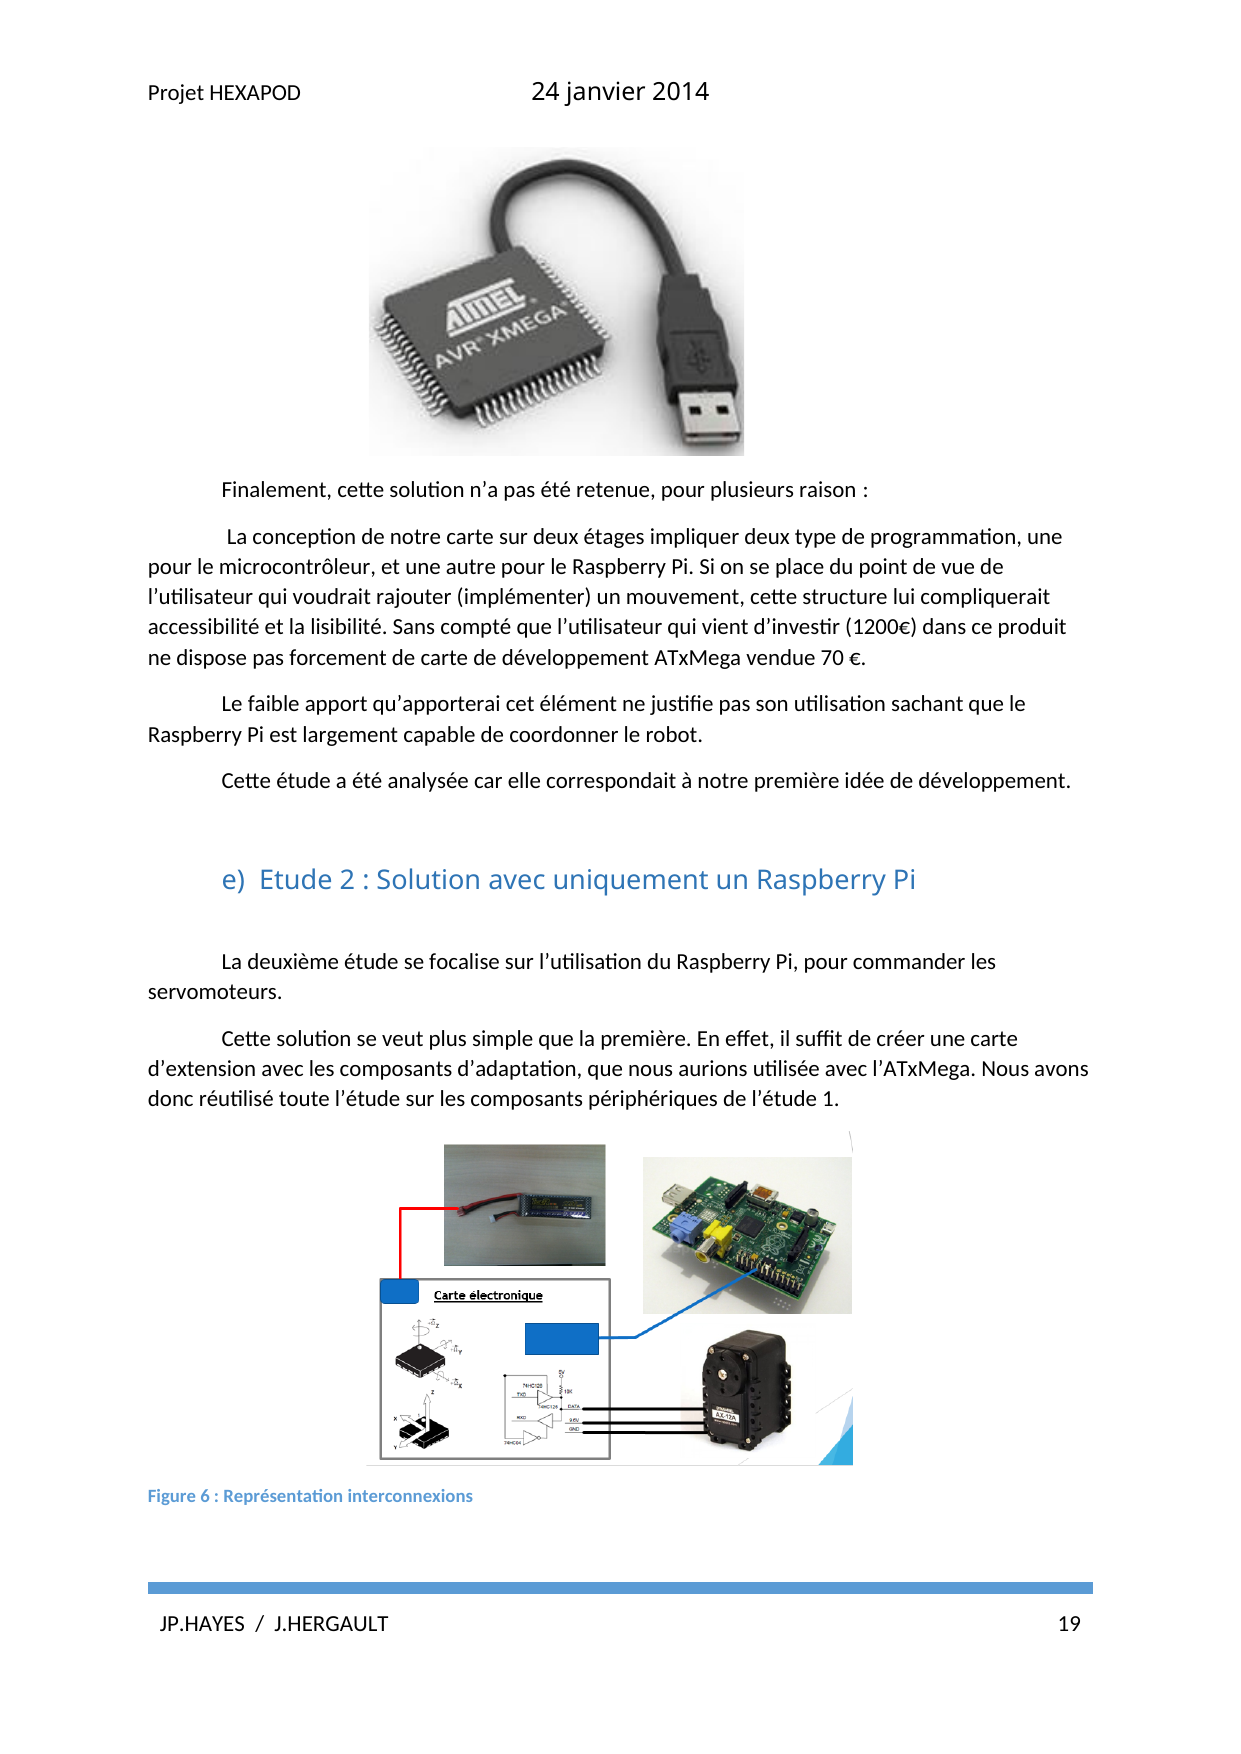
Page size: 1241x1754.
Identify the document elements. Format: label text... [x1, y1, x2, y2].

text La deuxième étude se focalise sur l’utilisation du Raspberry Pi, pour commander les servomoteurs. [148, 947, 1093, 1005]
subtitle Etude 2 : Solution avec uniquement un Raspberry Pi [221, 860, 1093, 897]
text Le faible apport qu’apporterai cet élément ne justifie pas son utilisation sachant que le Raspberry Pi est largement capable de coordonner le robot. [148, 689, 1093, 748]
picture [368, 147, 745, 456]
text La conception de notre carte sur deux étages impliquer deux type de programmation, une pour le microcontrôleur, et une autre pour le Raspberry Pi. Si on se place du point de vue de l’utilisateur qui voudrait rajouter (implémenter) un mouvement, cette structure lui compliquerait accessibilité et la lisibilité. Sans compté que l’utilisateur qui vient d’investir (1200€) dans ce produit ne dispose pas forcement de carte de développement ATxMega vendue 70 €. [148, 522, 1093, 671]
text Figure 6 : Représentation interconnexions [148, 1484, 1093, 1507]
text Cette solution se veut plus simple que la première. En effet, il suffit de créer une carte d’extension avec les composants d’adaptation, que nous aurions utilisée avec l’ATxMega. Nous avons donc réutilisé toute l’étude sur les composants périphériques de l’étude 1. [148, 1024, 1093, 1112]
text Cette étude a été analysée car elle correspondait à notre première idée de développement. [148, 767, 1093, 794]
text Finalement, cette solution n’a pas été retenue, pour plusieurs raison : [148, 475, 1093, 503]
picture [366, 1131, 853, 1466]
